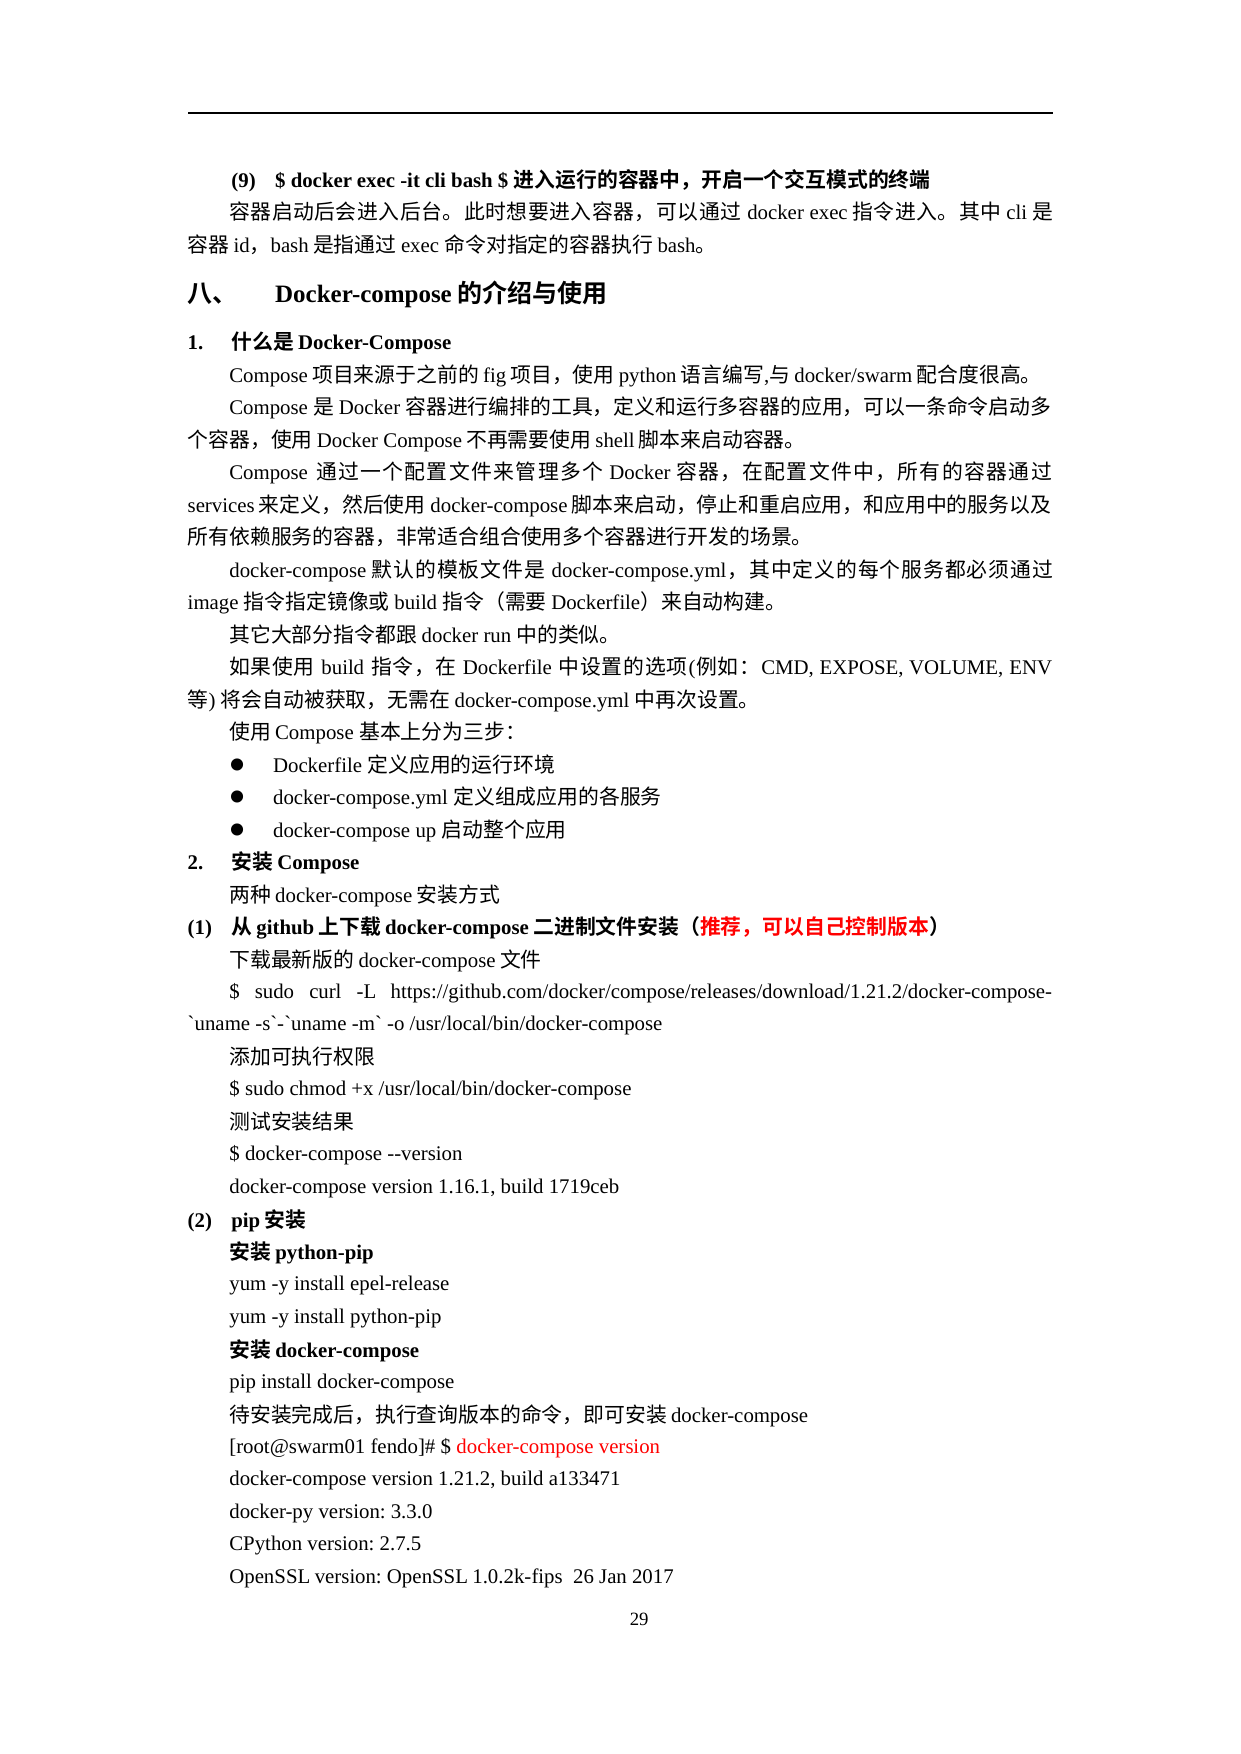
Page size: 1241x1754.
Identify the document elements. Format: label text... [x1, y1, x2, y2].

text 下载最新版的docker-compose文件 [187, 942, 1053, 974]
text $ sudo curl -L https://github.com/docker/compose/releases/download/1.21.2/docker-compose-`uname -s`-`uname -m` -o /usr/local/bin/docker-compose [187, 974, 1053, 1039]
text 两种docker-compose安装方式 [187, 877, 1053, 909]
text Compose 是 Docker 容器进行编排的工具，定义和运行多容器的应用，可以一条命令启动多个容器，使用Docker Compose不再需要使用shell脚本来启动容器。 [187, 389, 1053, 454]
list docker-compose up 启动整个应用 [229, 812, 1053, 844]
list Dockerfile 定义应用的运行环境 [229, 747, 1053, 779]
text Compose项目来源于之前的fig项目，使用python语言编写,与docker/swarm配合度很高。 [187, 357, 1053, 389]
text yum -y install python-pip [187, 1299, 1053, 1332]
text OpenSSL version: OpenSSL 1.0.2k-fips 26 Jan 2017 [187, 1559, 1053, 1592]
subtitle 安装Compose [187, 844, 1053, 877]
subtitle $ docker exec -it cli bash $ 进入运行的容器中，开启一个交互模式的终端 [231, 162, 1053, 194]
text $ sudo chmod +x /usr/local/bin/docker-compose [187, 1072, 1053, 1104]
text 测试安装结果 [187, 1104, 1053, 1137]
text docker-compose默认的模板文件是 docker-compose.yml，其中定义的每个服务都必须通过 image 指令指定镜像或 build 指令（需要 Dockerfile）来自动构建。 [187, 552, 1053, 617]
text $ docker-compose --version [187, 1137, 1053, 1169]
text docker-compose version 1.21.2, build a133471 [187, 1462, 1053, 1494]
text yum -y install epel-release [187, 1267, 1053, 1299]
text Compose 通过一个配置文件来管理多个Docker容器，在配置文件中，所有的容器通过services来定义，然后使用docker-compose脚本来启动，停止和重启应用，和应用中的服务以及所有依赖服务的容器，非常适合组合使用多个容器进行开发的场景。 [187, 454, 1053, 552]
text 添加可执行权限 [187, 1039, 1053, 1072]
subtitle 从github上下载docker-compose二进制文件安装（推荐，可以自己控制版本） [187, 909, 1053, 942]
text pip install docker-compose [187, 1364, 1053, 1397]
text 待安装完成后，执行查询版本的命令，即可安装docker-compose [187, 1397, 1053, 1429]
text 安装docker-compose [187, 1332, 1053, 1364]
text 安装python-pip [187, 1234, 1053, 1267]
text [root@swarm01 fendo]# $ docker-compose version [187, 1429, 1053, 1462]
text 如果使用 build 指令，在 Dockerfile 中设置的选项(例如：CMD, EXPOSE, VOLUME, ENV 等) 将会自动被获取，无需在 docker-compose.yml 中再次设置。 [187, 649, 1053, 714]
text CPython version: 2.7.5 [187, 1527, 1053, 1559]
list docker-compose.yml 定义组成应用的各服务 [229, 779, 1053, 812]
subtitle pip安装 [187, 1202, 1053, 1234]
subtitle Docker-compose的介绍与使用 [187, 259, 1053, 324]
text 使用Compose 基本上分为三步： [187, 714, 1053, 747]
text docker-py version: 3.3.0 [187, 1494, 1053, 1527]
text 容器启动后会进入后台。此时想要进入容器，可以通过docker exec指令进入。其中cli是容器id，bash是指通过 exec 命令对指定的容器执行 bash。 [187, 194, 1053, 259]
subtitle 什么是Docker-Compose [187, 324, 1053, 357]
text docker-compose version 1.16.1, build 1719ceb [187, 1169, 1053, 1202]
text 其它大部分指令都跟 docker run 中的类似。 [187, 617, 1053, 649]
